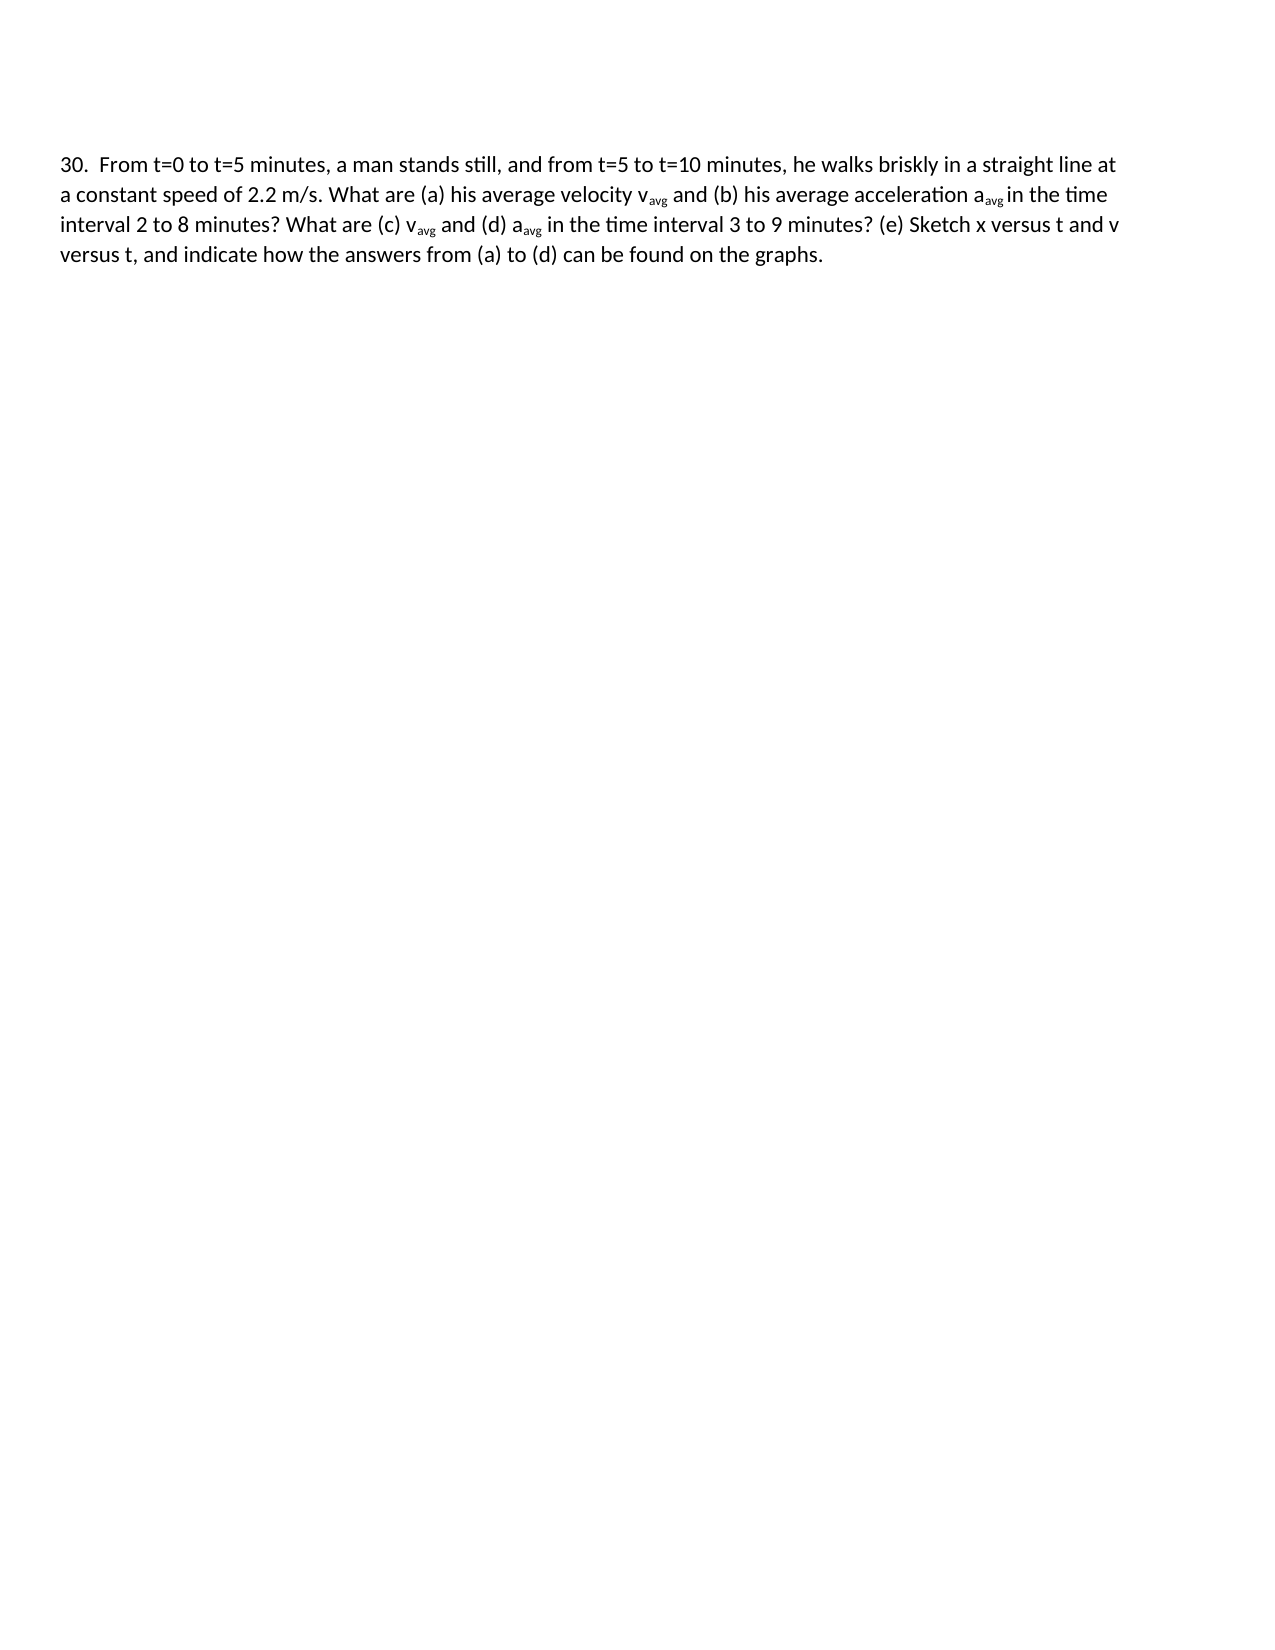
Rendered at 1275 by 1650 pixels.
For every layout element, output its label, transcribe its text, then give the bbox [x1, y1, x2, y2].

text 30. From t=0 to t=5 minutes, a man stands still, and from t=5 to t=10 minutes, he walks briskly in a straight line at a constant speed of 2.2 m/s. What are (a) his average velocity vavg and (b) his average acceleration aavg in the time interval 2 to 8 minutes? What are (c) vavg and (d) aavg in the time interval 3 to 9 minutes? (e) Sketch x versus t and v versus t, and indicate how the answers from (a) to (d) can be found on the graphs. [60, 150, 1125, 269]
